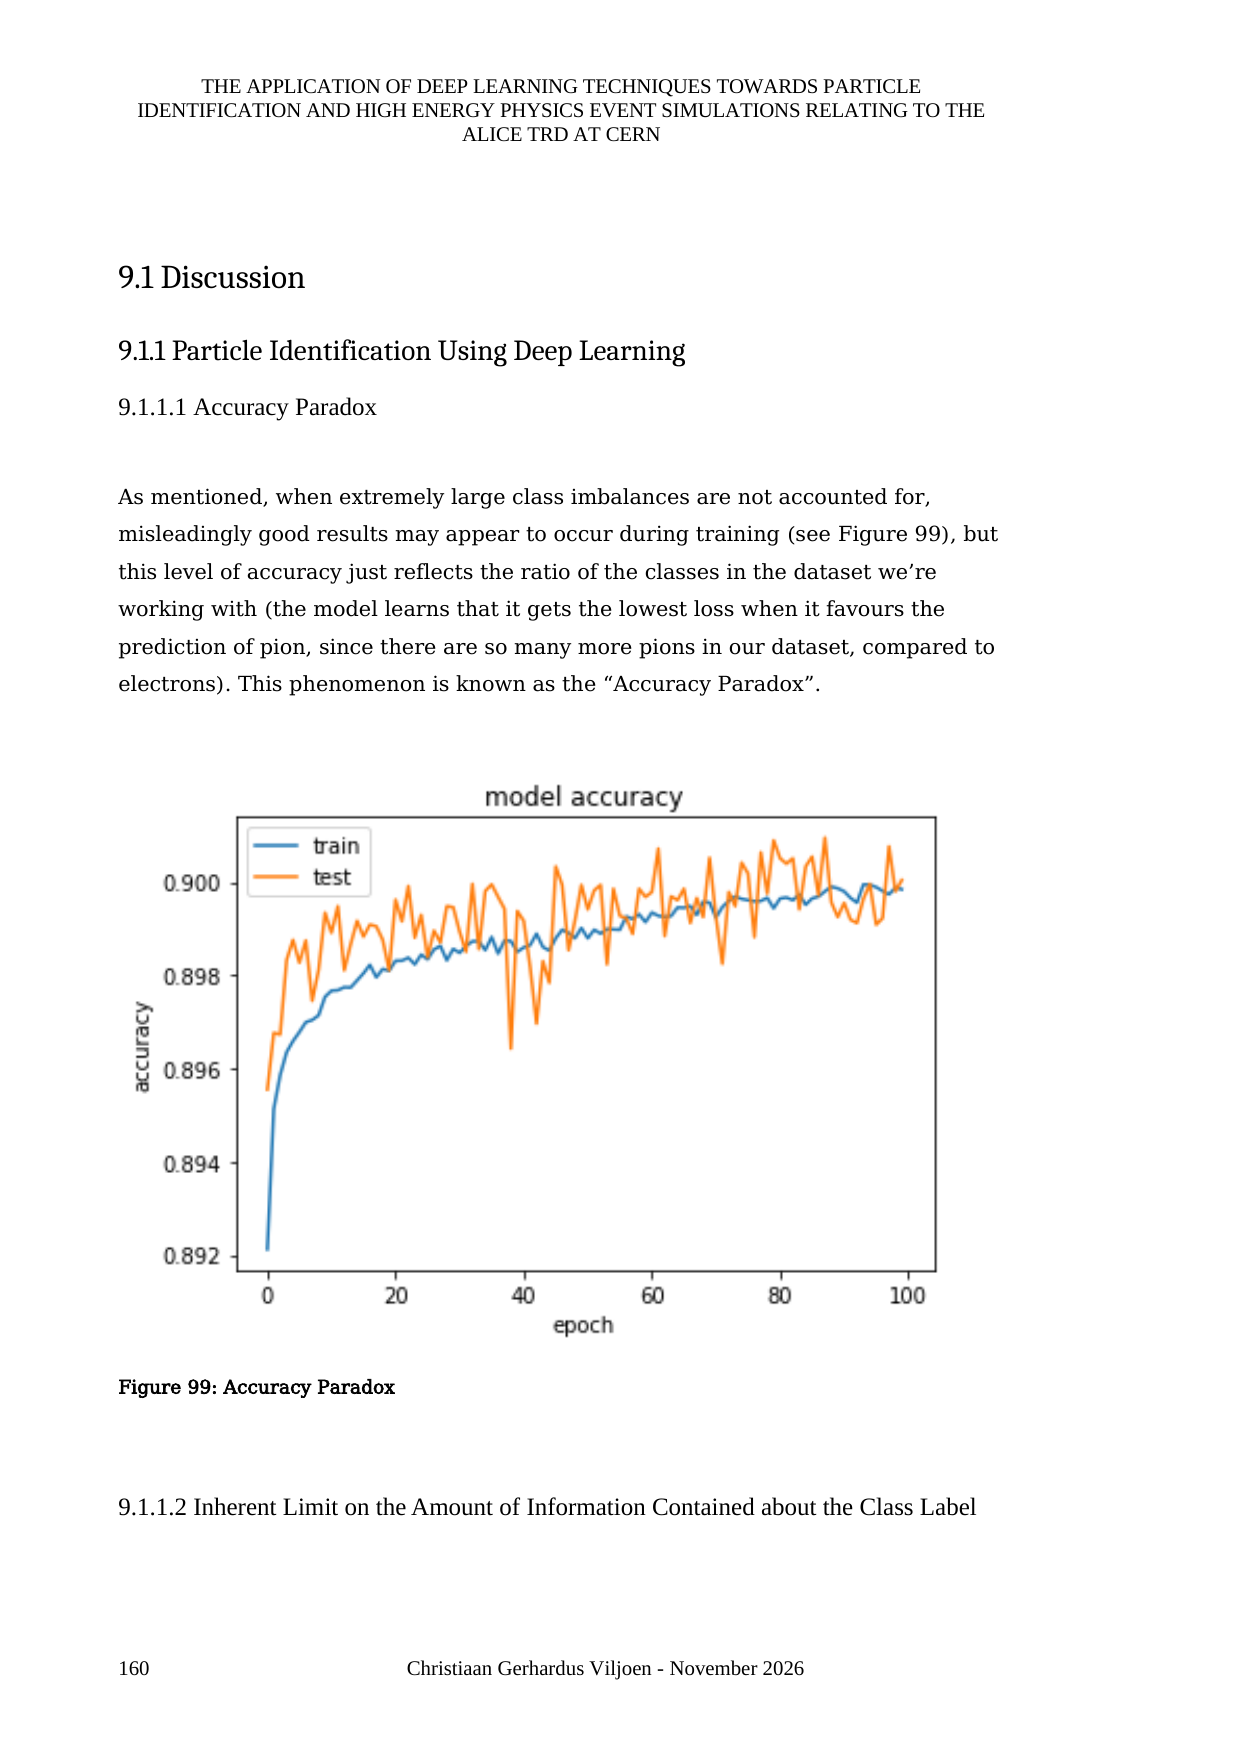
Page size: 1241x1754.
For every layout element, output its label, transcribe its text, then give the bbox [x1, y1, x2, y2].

subtitle Particle Identification Using Deep Learning [118, 334, 1004, 367]
subtitle Discussion [118, 258, 1004, 296]
subtitle Inherent Limit on the Amount of Information Contained about the Class Label [118, 1492, 1004, 1521]
picture [118, 771, 956, 1350]
subtitle Accuracy Paradox [118, 392, 1004, 421]
